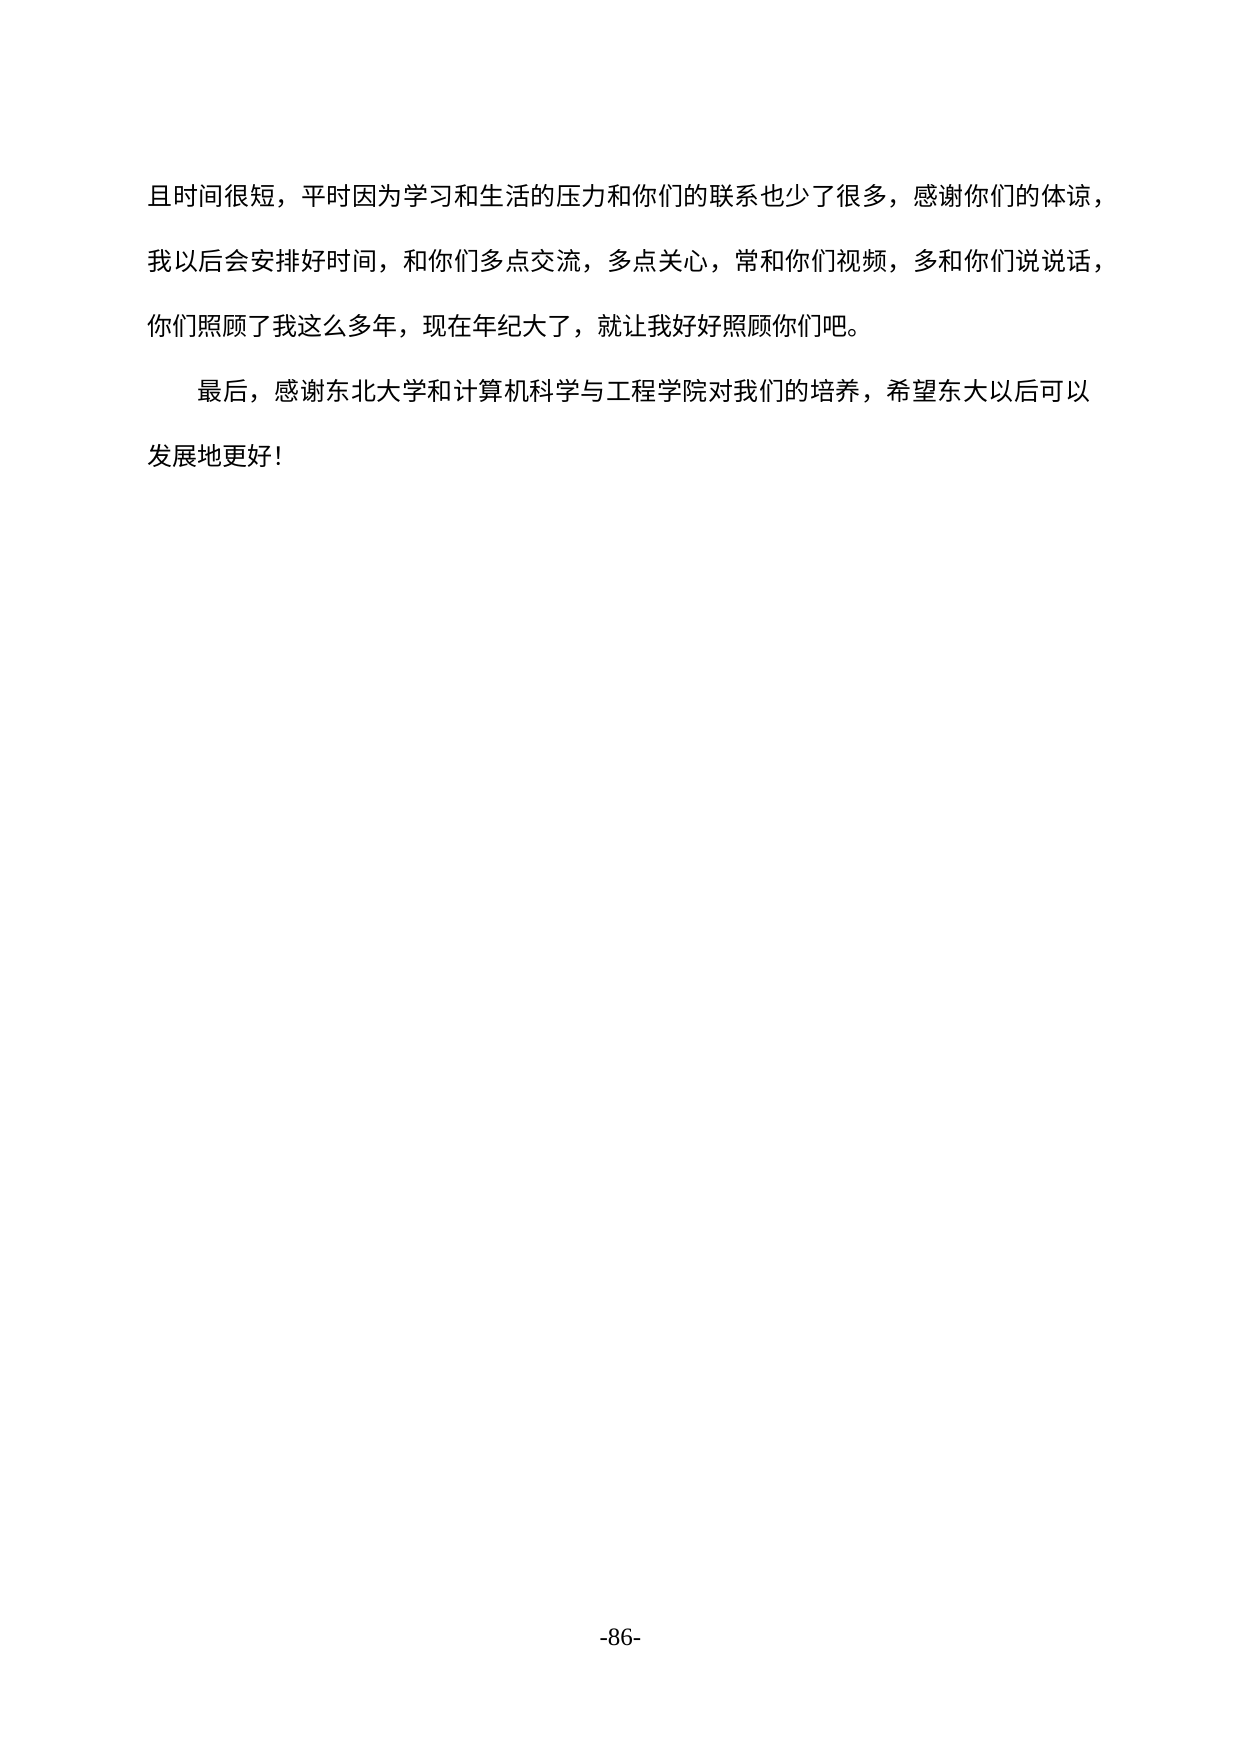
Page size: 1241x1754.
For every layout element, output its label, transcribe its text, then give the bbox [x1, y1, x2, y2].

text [148, 162, 1092, 357]
text 最后，感谢东北大学和计算机科学与工程学院对我们的培养，希望东大以后可以发展地更好！ [148, 357, 1092, 487]
